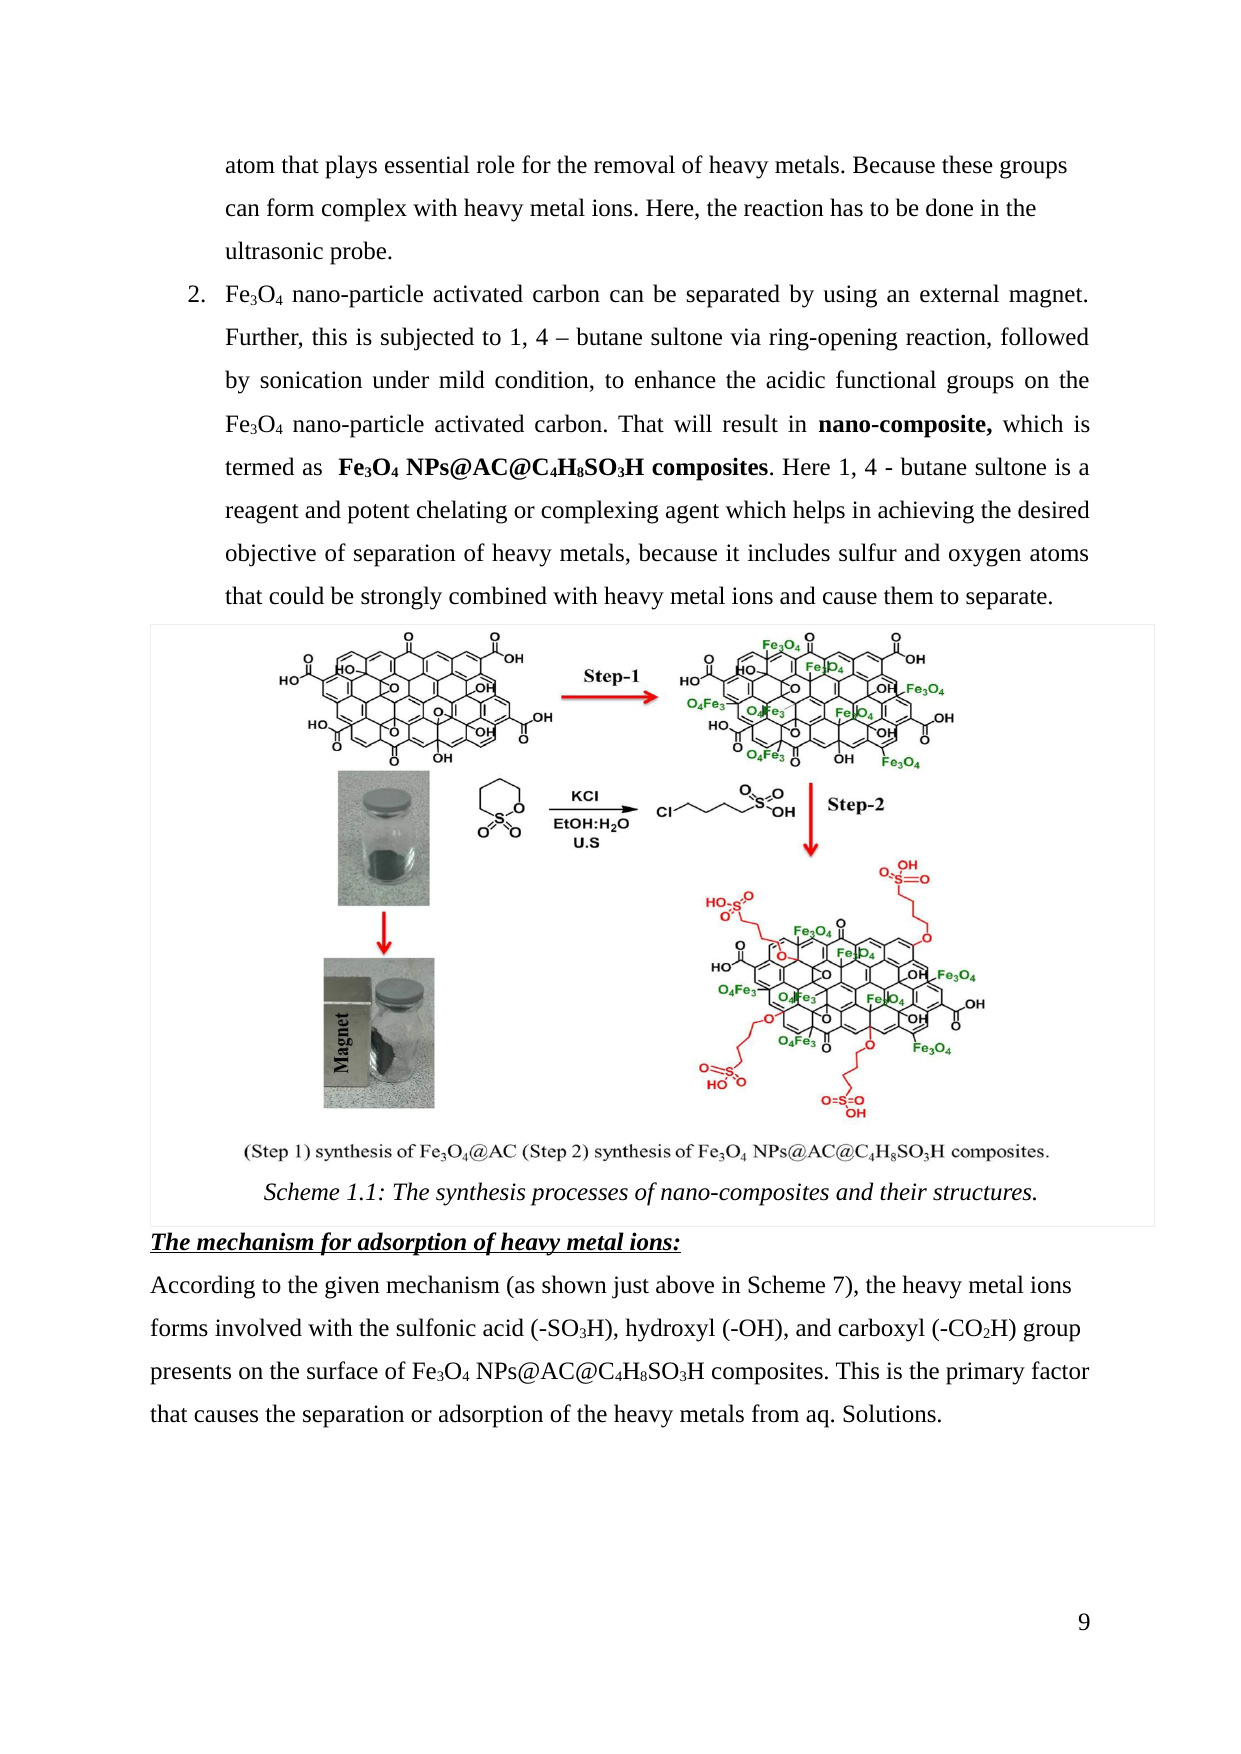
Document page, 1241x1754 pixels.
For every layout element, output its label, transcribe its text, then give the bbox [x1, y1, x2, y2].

table_header Scheme 1.1: The synthesis processes of nano-composites and their structures. [151, 625, 1154, 1226]
list Fe3O4 nano-particle activated carbon can be separated by using an external magnet. Further, this is subjected to 1, 4 – butane sultone via ring-opening reaction, followed by sonication under mild condition, to enhance the acidic functional groups on the Fe3O4 nano-particle activated carbon. That will result in nano-composite, which is termed as Fe3O4 NPs@AC@C4H8SO3H composites. Here 1, 4 - butane sultone is a reagent and potent chelating or complexing agent which helps in achieving the desired objective of separation of heavy metals, because it includes sulfur and oxygen atoms that could be strongly combined with heavy metal ions and cause them to separate. [187, 279, 1090, 610]
picture [232, 630, 1072, 1163]
text According to the given mechanism (as shown just above in Scheme 7), the heavy metal ions forms involved with the sulfonic acid (-SO3H), hydroxyl (-OH), and carboxyl (-CO2H) group presents on the surface of Fe3O4 NPs@AC@C4H8SO3H composites. This is the primary factor that causes the separation or adsorption of the heavy metals from aq. Solutions. [150, 1270, 1090, 1428]
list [187, 150, 1090, 265]
text The mechanism for adsorption of heavy metal ions: [150, 1227, 1090, 1255]
